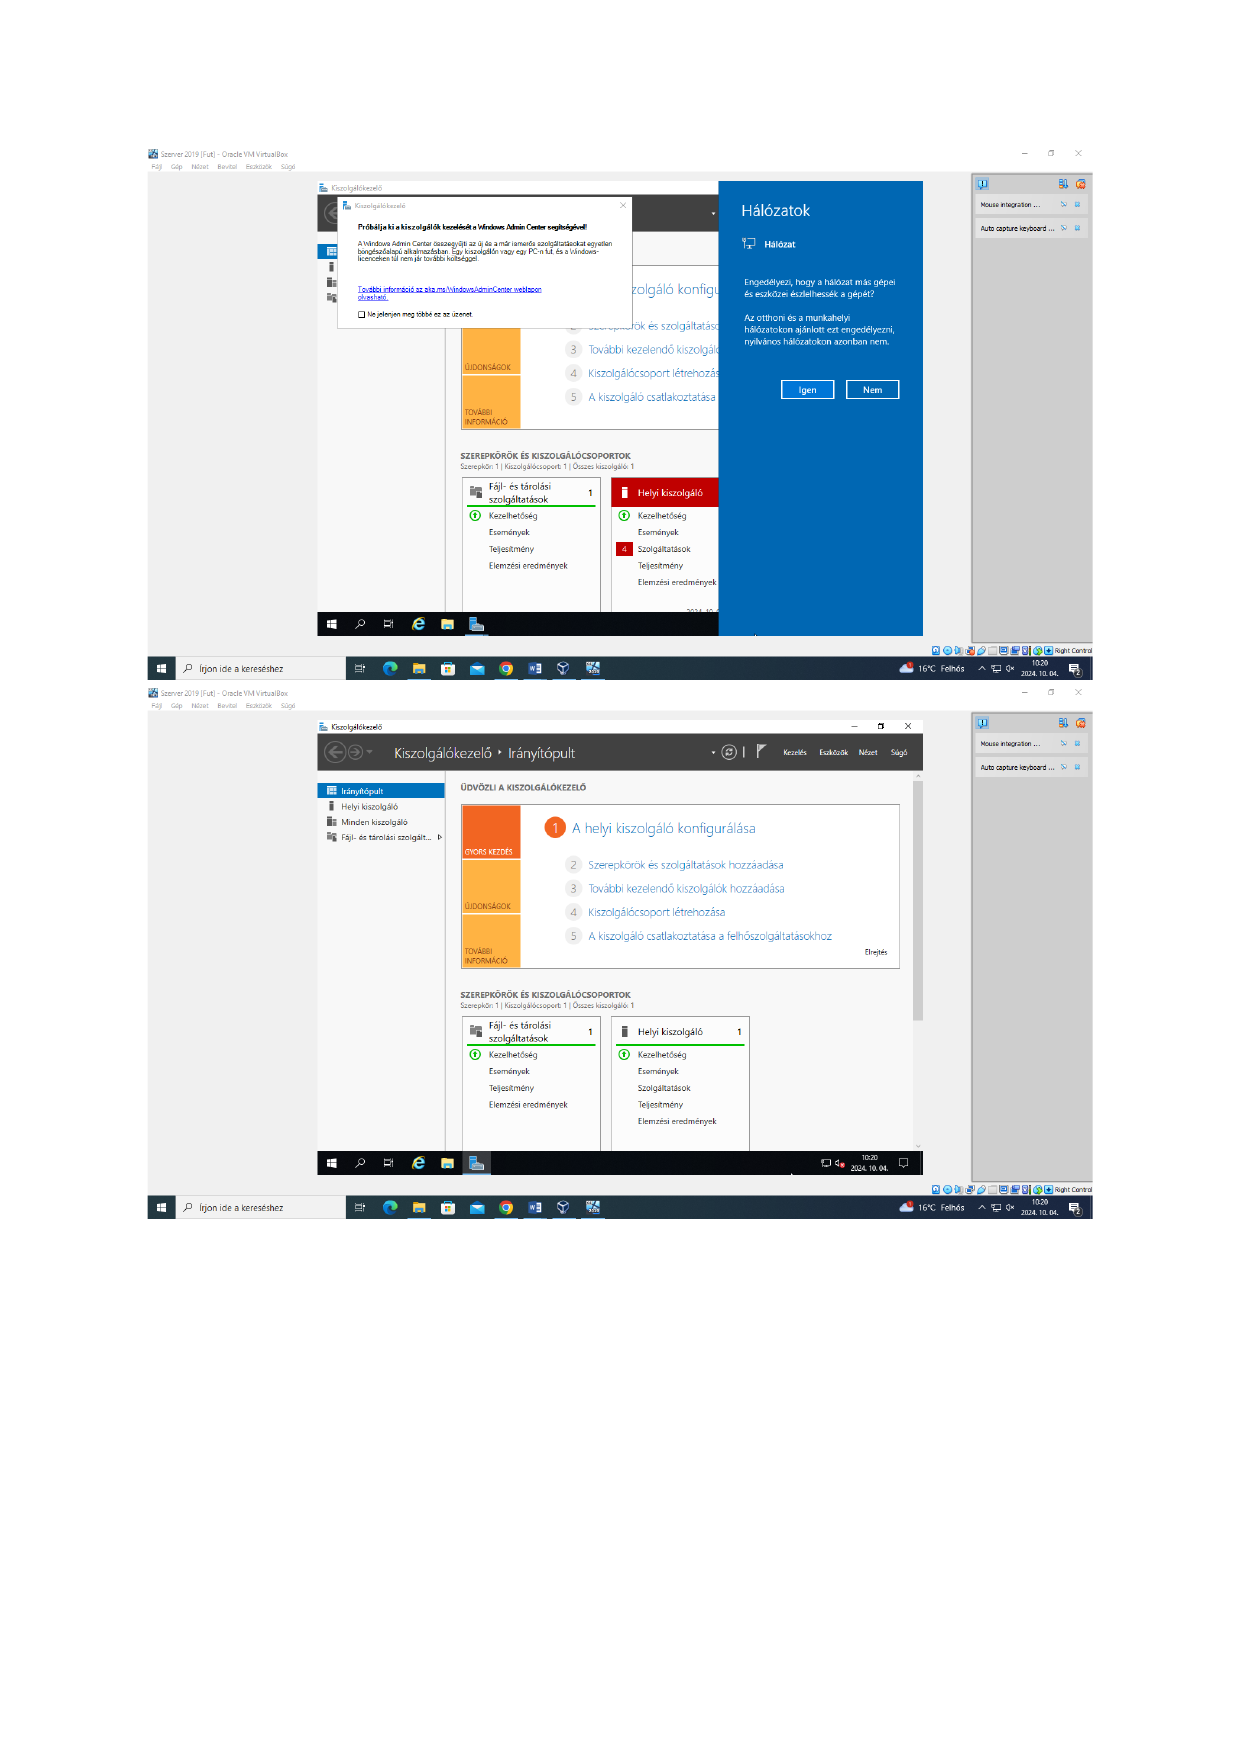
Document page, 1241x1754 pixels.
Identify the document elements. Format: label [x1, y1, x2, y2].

picture [147, 147, 1093, 680]
picture [147, 687, 1093, 1219]
